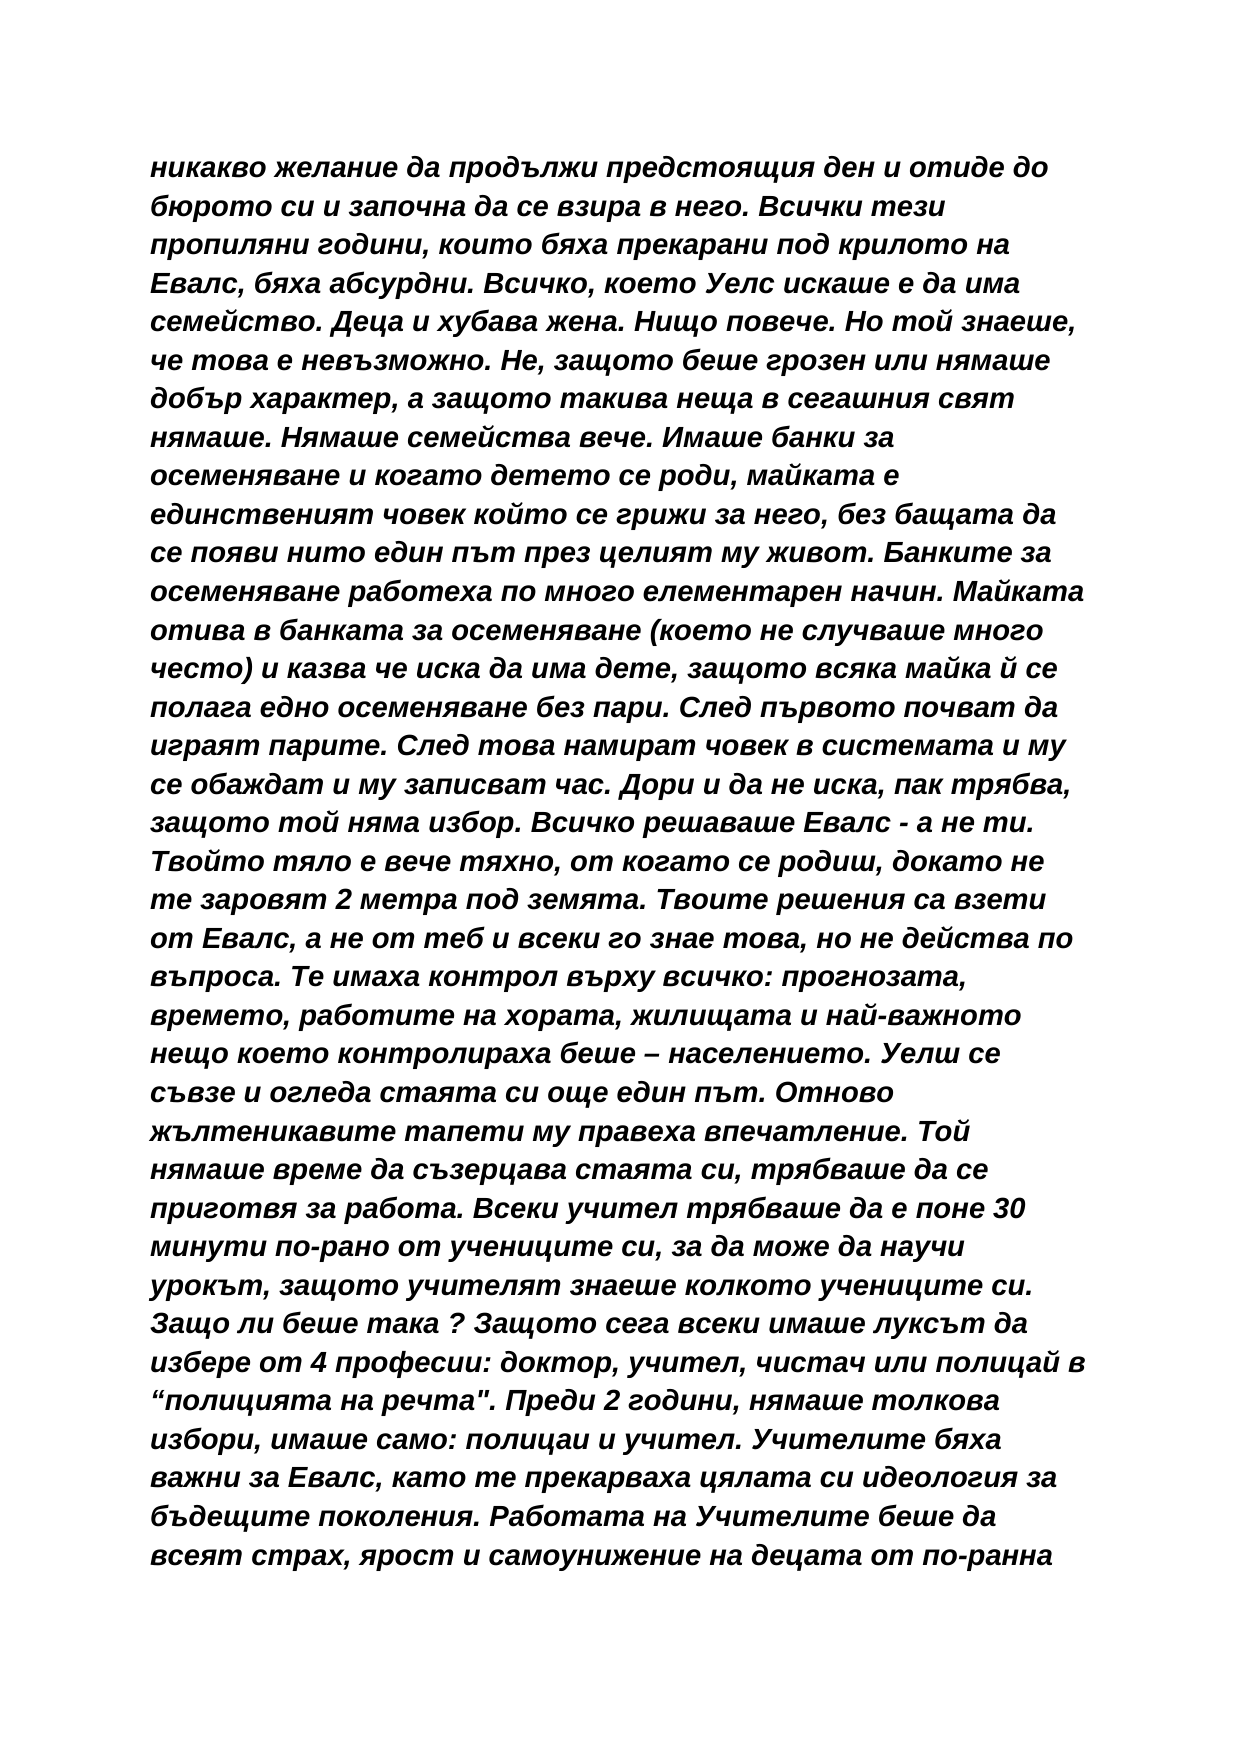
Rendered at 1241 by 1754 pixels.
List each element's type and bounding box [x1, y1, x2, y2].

text [150, 150, 1090, 1571]
